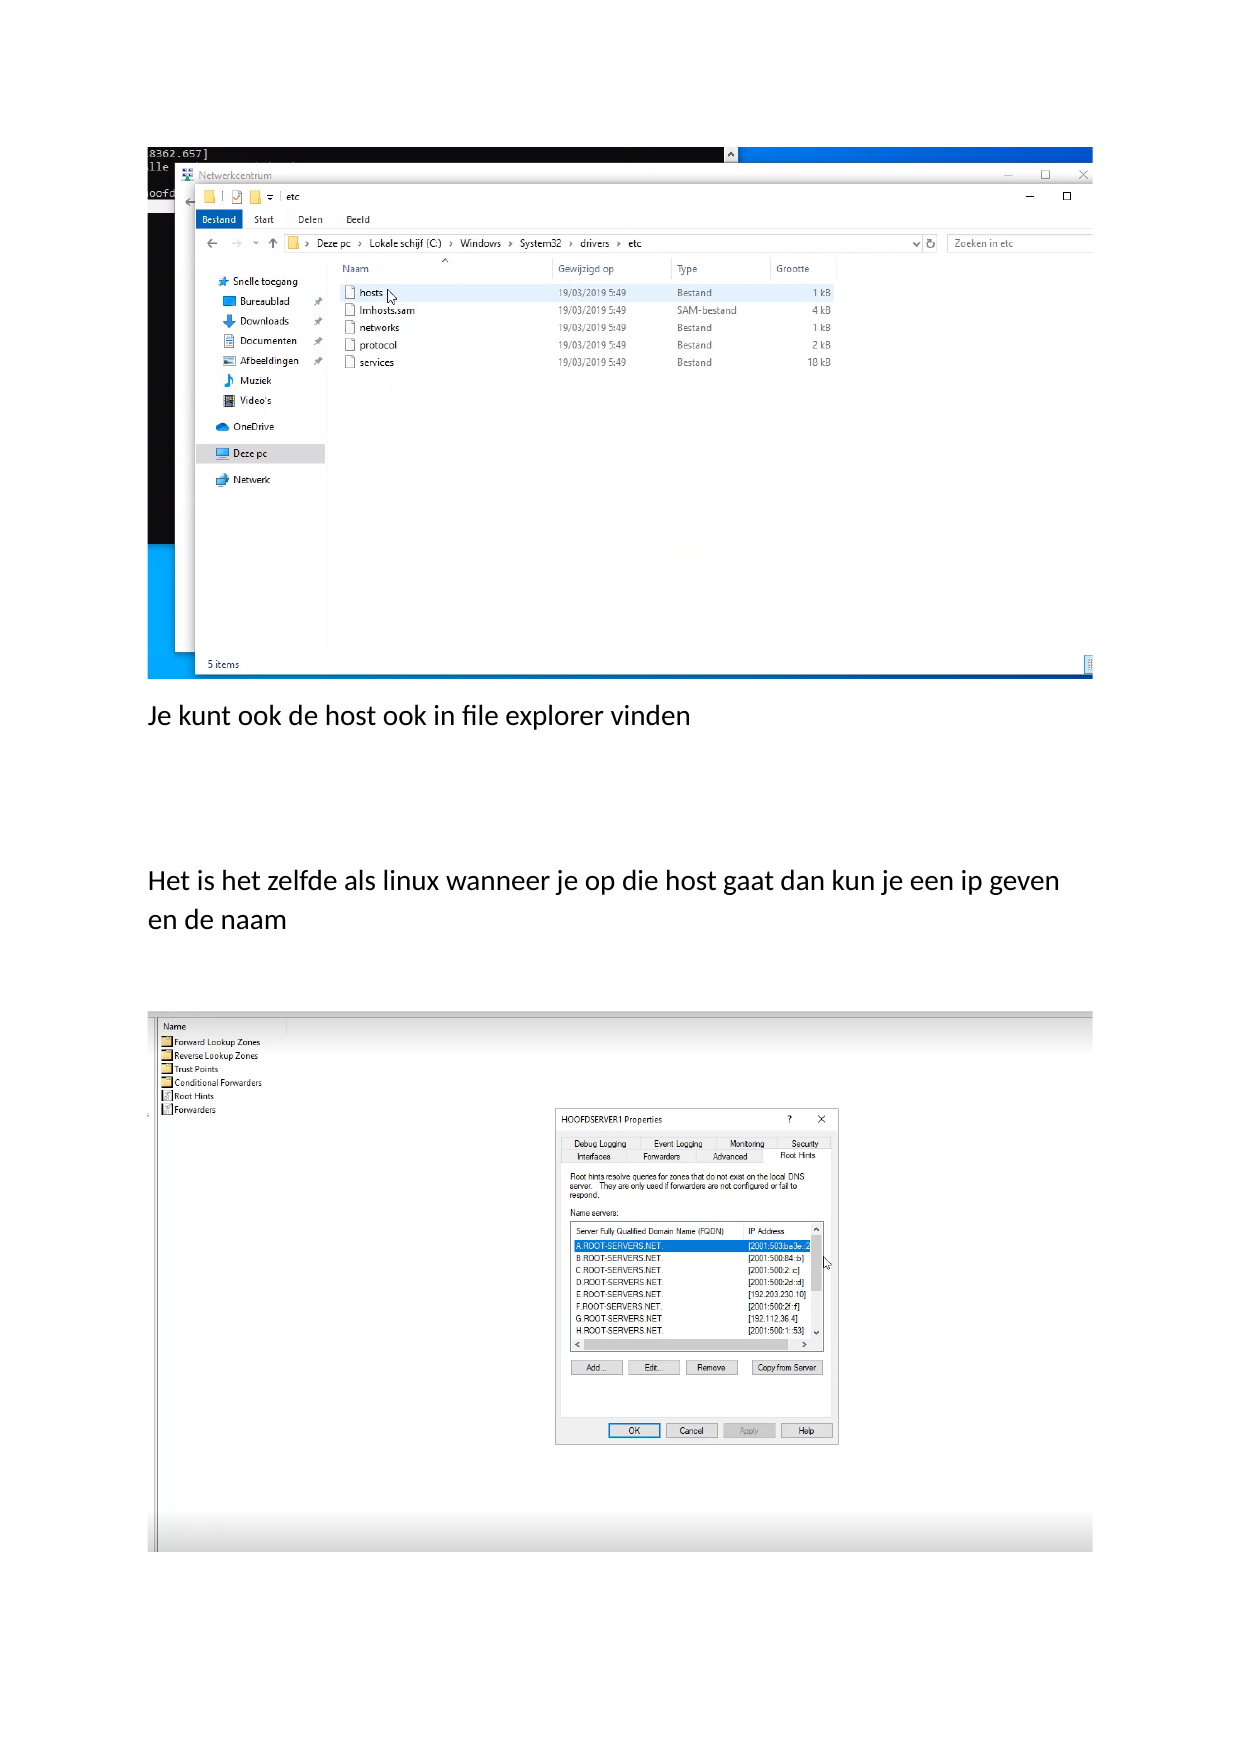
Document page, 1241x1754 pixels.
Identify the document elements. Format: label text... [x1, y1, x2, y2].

text Het is het zelfde als linux wanneer je op die host gaat dan kun je een ip geven en de naam [148, 862, 1093, 936]
picture [147, 147, 1093, 679]
picture [147, 1011, 1093, 1552]
text Je kunt ook de host ook in file explorer vinden [148, 697, 1093, 733]
